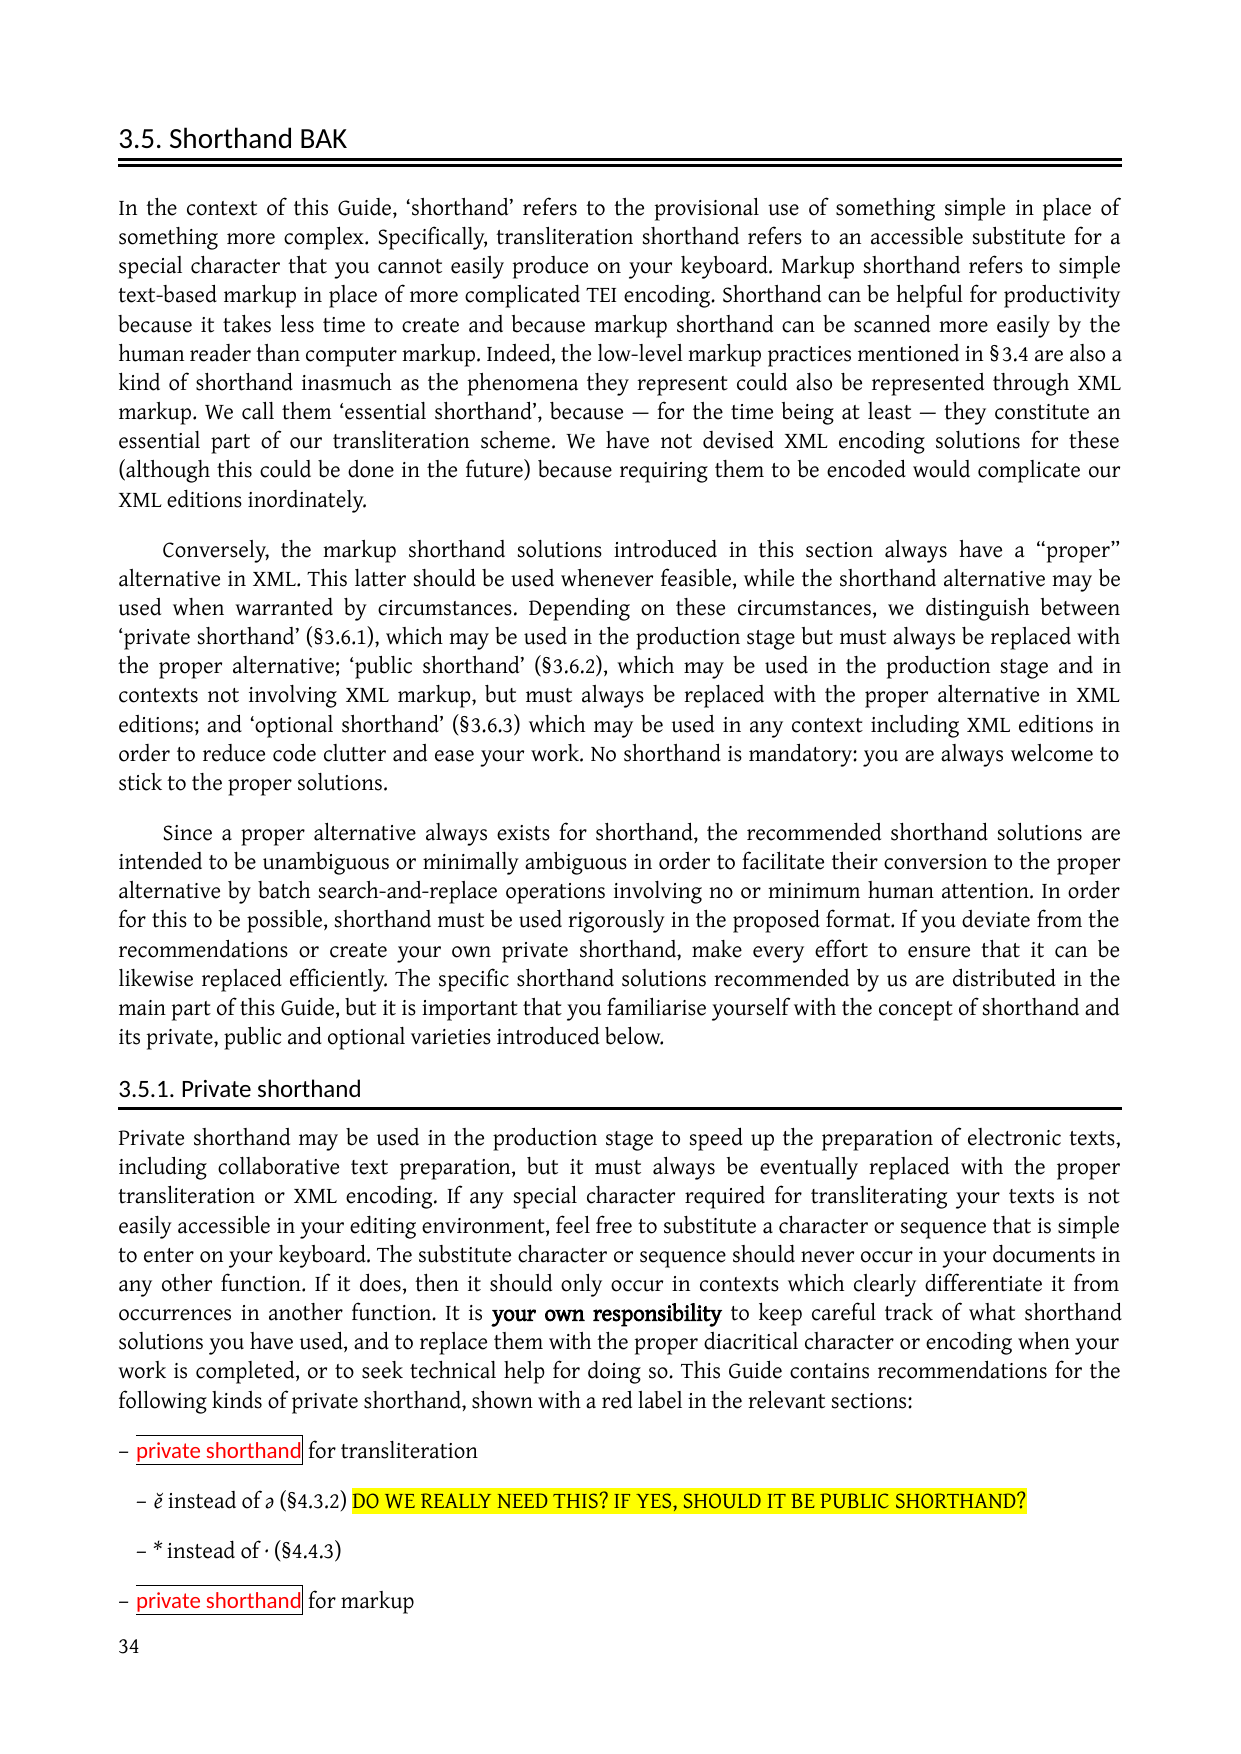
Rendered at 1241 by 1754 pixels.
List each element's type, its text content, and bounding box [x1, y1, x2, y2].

text In the context of this Guide, ‘shorthand’ refers to the provisional use of something simple in place of something more complex. Specifically, transliteration shorthand refers to an accessible substitute for a special character that you cannot easily produce on your keyboard. Markup shorthand refers to simple text-based markup in place of more complicated TEI encoding. Shorthand can be helpful for productivity because it takes less time to create and because markup shorthand can be scanned more easily by the human reader than computer markup. Indeed, the low-level markup practices mentioned in §3.4 are also a kind of shorthand inasmuch as the phenomena they represent could also be represented through XML markup. We call them ‘essential shorthand’, because — for the time being at least — they constitute an essential part of our transliteration scheme. We have not devised XML encoding solutions for these (although this could be done in the future) because requiring them to be encoded would complicate our XML editions inordinately. [118, 192, 1122, 513]
text Conversely, the markup shorthand solutions introduced in this section always have a “proper” alternative in XML. This latter should be used whenever feasible, while the shorthand alternative may be used when warranted by circumstances. Depending on these circumstances, we distinguish between ‘private shorthand’ (§3.6.1), which may be used in the production stage but must always be replaced with the proper alternative; ‘public shorthand’ (§3.6.2), which may be used in the production stage and in contexts not involving XML markup, but must always be replaced with the proper alternative in XML editions; and ‘optional shorthand’ (§3.6.3) which may be used in any context including XML editions in order to reduce code clutter and ease your work. No shorthand is mandatory: you are always welcome to stick to the proper solutions. [118, 534, 1122, 796]
text Private shorthand may be used in the production stage to speed up the preparation of electronic texts, including collaborative text preparation, but it must always be eventually replaced with the proper transliteration or XML encoding. If any special character required for transliterating your texts is not easily accessible in your editing environment, feel free to substitute a character or sequence that is simple to enter on your keyboard. The substitute character or sequence should never occur in your documents in any other function. If it does, then it should only occur in contexts which clearly differentiate it from occurrences in another function. It is your own responsibility to keep careful track of what shorthand solutions you have used, and to replace them with the proper diacritical character or encoding when your work is completed, or to seek technical help for doing so. This Guide contains recommendations for the following kinds of private shorthand, shown with a red label in the relevant sections: [118, 1122, 1122, 1414]
text Since a proper alternative always exists for shorthand, the recommended shorthand solutions are intended to be unambiguous or minimally ambiguous in order to facilitate their conversion to the proper alternative by batch search-and-replace operations involving no or minimum human attention. In order for this to be possible, shorthand must be used rigorously in the proposed format. If you deviate from the recommendations or create your own private shorthand, make every effort to ensure that it can be likewise replaced efficiently. The specific shorthand solutions recommended by us are distributed in the main part of this Guide, but it is important that you familiarise yourself with the concept of shorthand and its private, public and optional varieties introduced below. [118, 817, 1122, 1050]
list * instead of · (§4.4.3) [136, 1535, 1122, 1564]
list private shorthand for markup [118, 1585, 302, 1614]
list private shorthand for markup [303, 1585, 1122, 1614]
subtitle Private shorthand [118, 1071, 1122, 1107]
list ĕ instead of ə (§4.3.2) DO WE REALLY NEED THIS? IF YES, SHOULD IT BE PUBLIC SHORTHAND? [136, 1485, 1122, 1514]
list private shorthand for transliteration [118, 1435, 302, 1464]
subtitle Shorthand BAK [118, 118, 1122, 158]
list private shorthand for transliteration [303, 1435, 1122, 1464]
